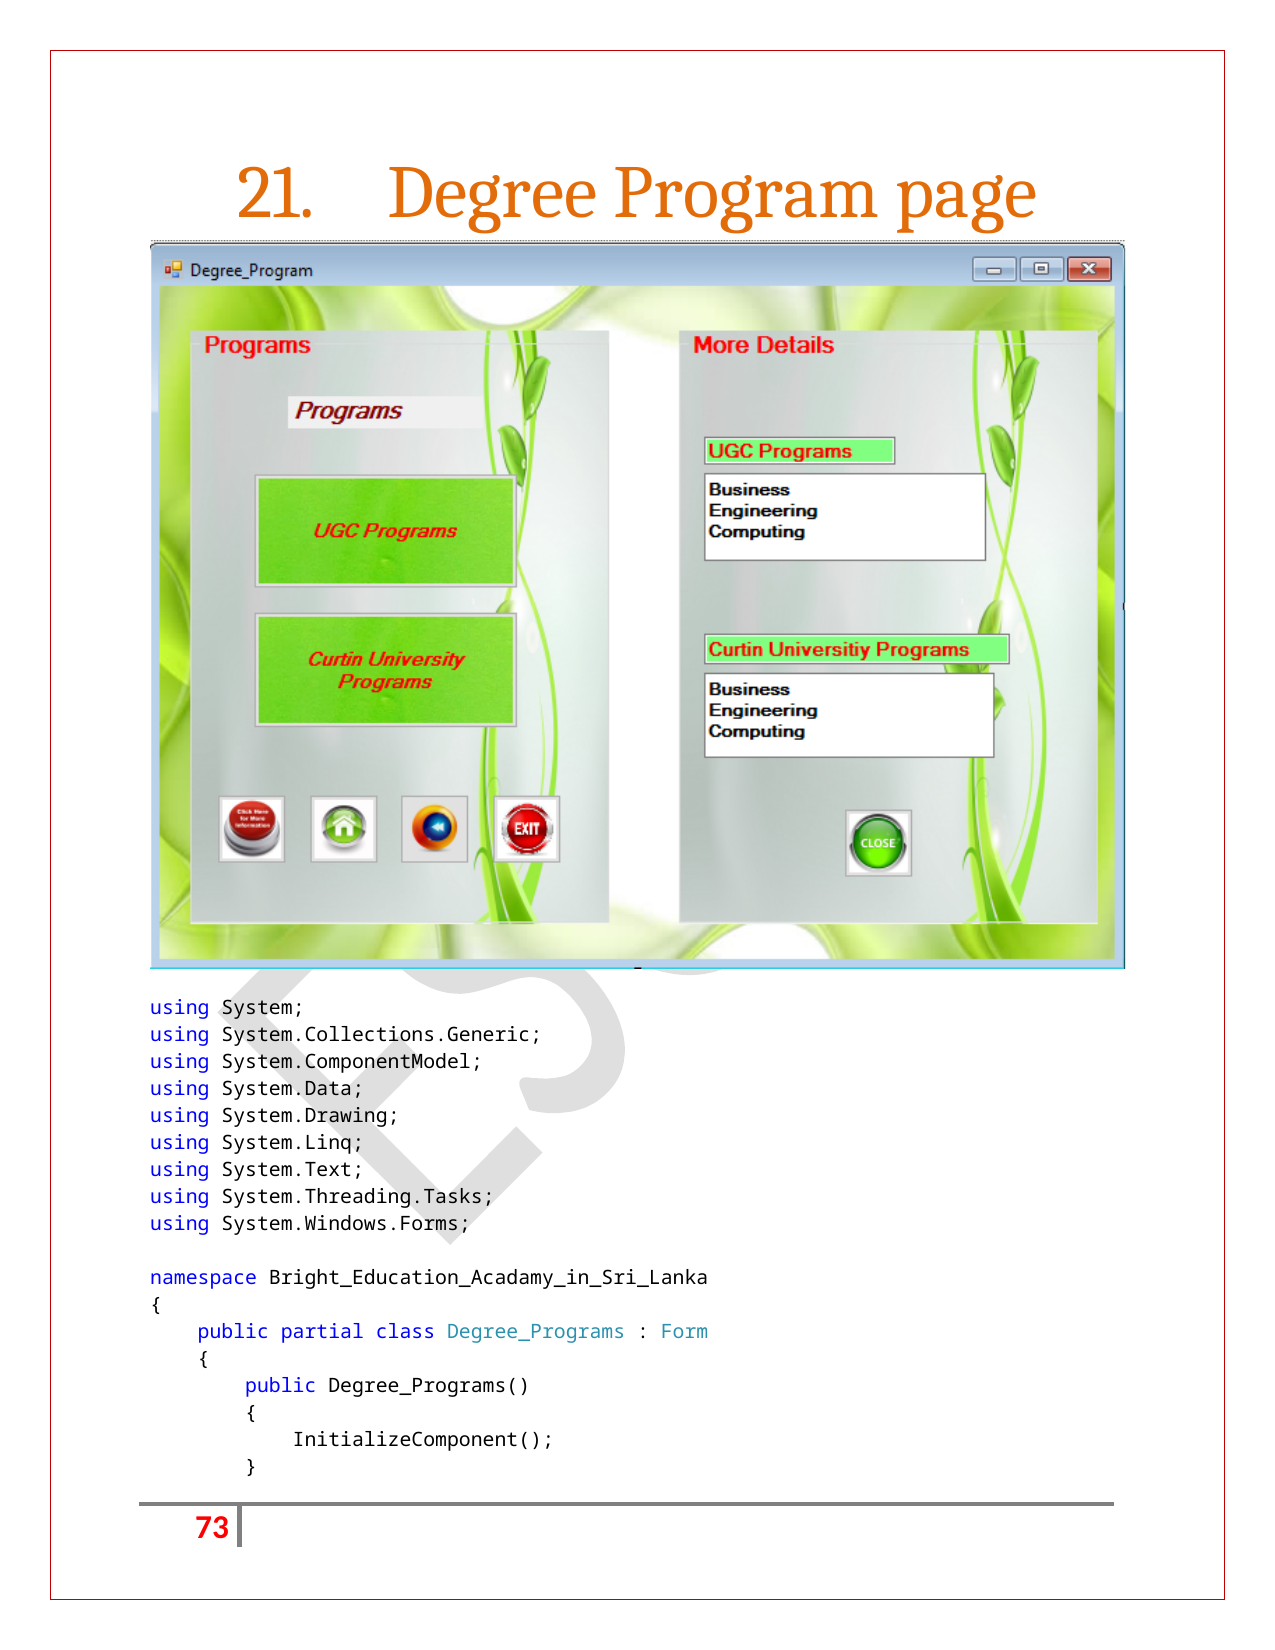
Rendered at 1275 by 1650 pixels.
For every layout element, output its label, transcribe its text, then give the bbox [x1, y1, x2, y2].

text using System.Data; [150, 1074, 1125, 1101]
text { [150, 1398, 1125, 1425]
text public partial class Degree_Programs : Form [150, 1317, 1125, 1344]
text using System; [150, 993, 1125, 1021]
text namespace Bright_Education_Acadamy_in_Sri_Lanka [150, 1263, 1125, 1290]
text public Degree_Programs() [150, 1371, 1125, 1398]
text using System.Drawing; [150, 1101, 1125, 1128]
text using System.Collections.Generic; [150, 1021, 1125, 1047]
text using System.ComponentModel; [150, 1047, 1125, 1074]
text { [150, 1290, 1125, 1317]
picture [150, 240, 1125, 969]
text using System.Linq; [150, 1128, 1125, 1155]
text } [150, 1452, 1125, 1479]
text using System.Threading.Tasks; [150, 1182, 1125, 1209]
text 21. Degree Program page [150, 150, 1125, 240]
text using System.Text; [150, 1155, 1125, 1182]
text using System.Windows.Forms; [150, 1209, 1125, 1236]
text { [150, 1344, 1125, 1371]
text InitializeComponent(); [150, 1425, 1125, 1452]
